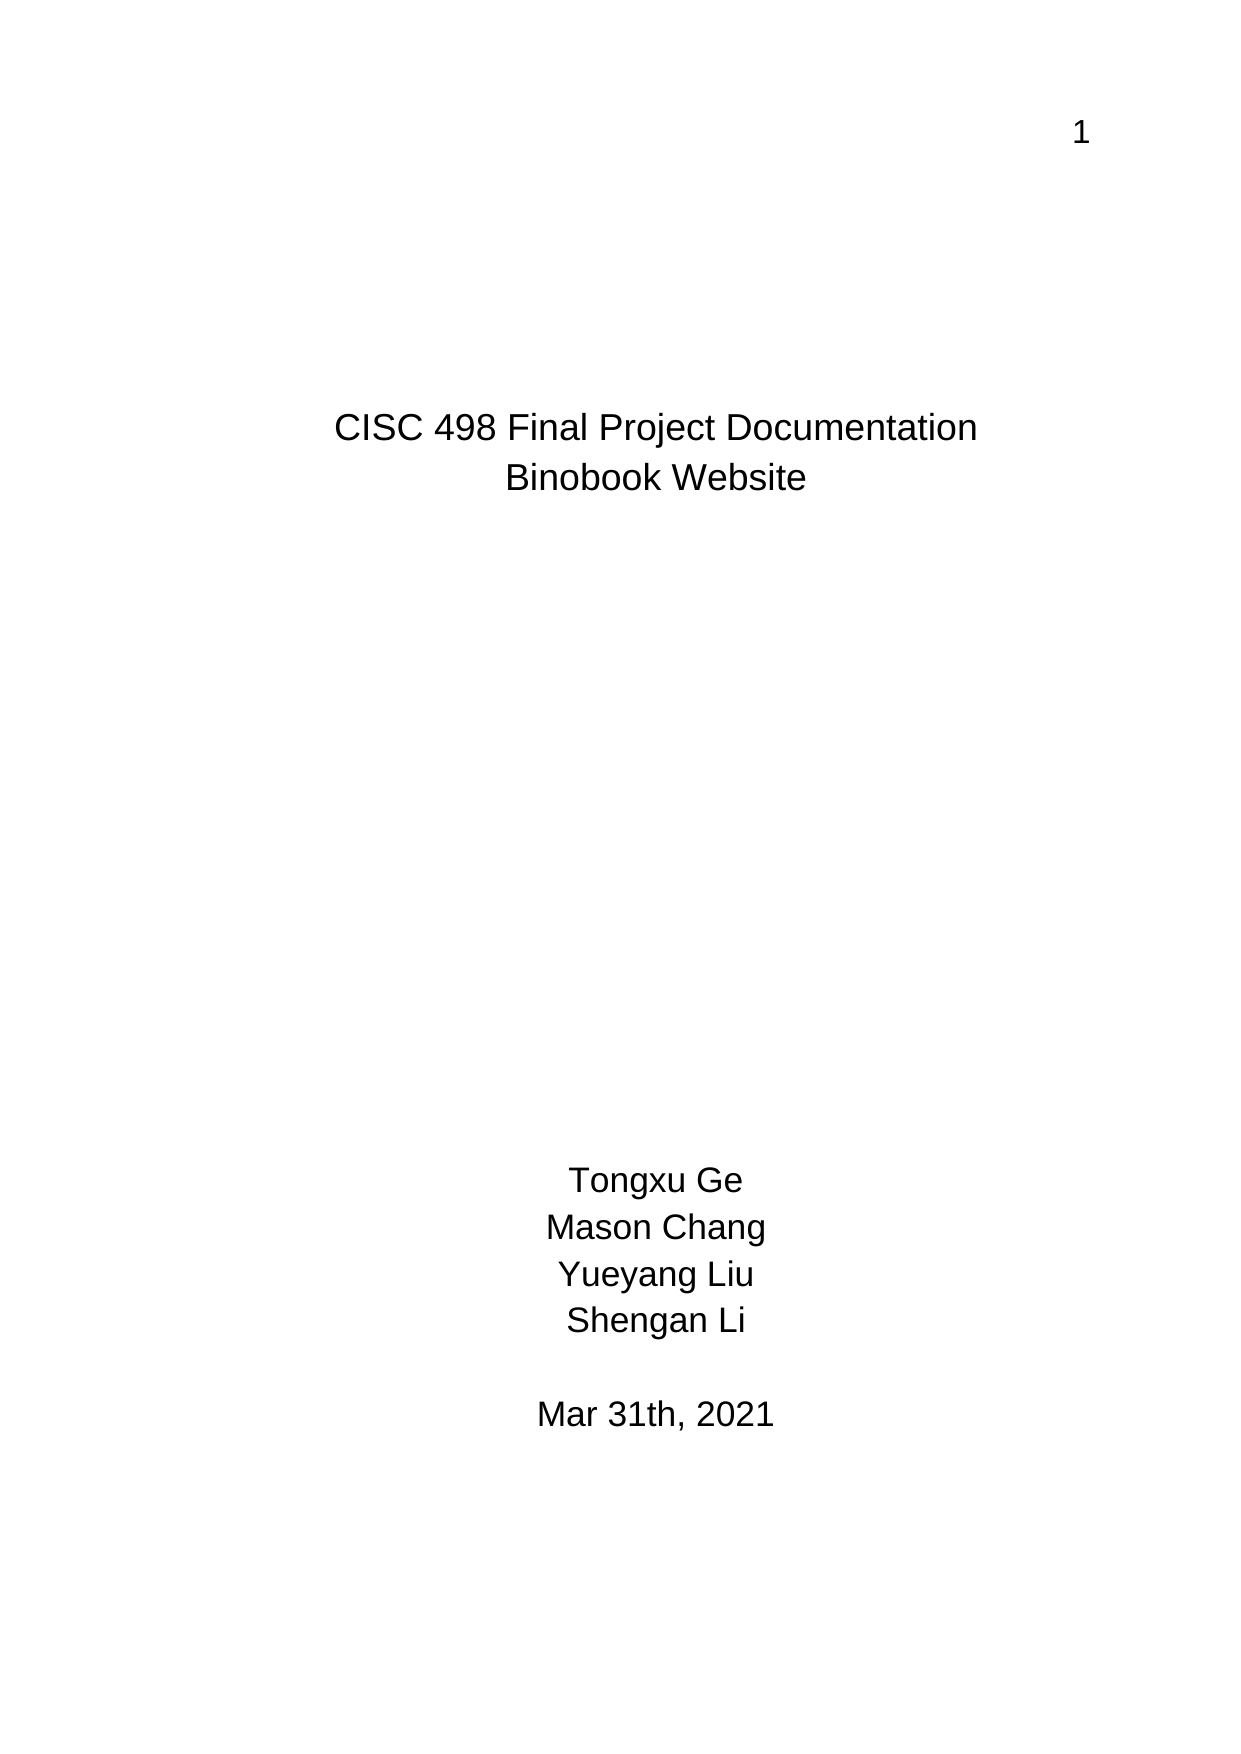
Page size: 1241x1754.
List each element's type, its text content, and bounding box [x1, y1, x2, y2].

text Mason Chang [221, 1206, 1090, 1247]
text CISC 498 Final Project Documentation [221, 405, 1090, 448]
text Binobook Website [221, 455, 1090, 498]
text Mar 31th, 2021 [221, 1393, 1090, 1434]
text Yueyang Liu [221, 1253, 1090, 1293]
text Shengan Li [221, 1299, 1090, 1340]
text Tongxu Ge [221, 1159, 1090, 1200]
